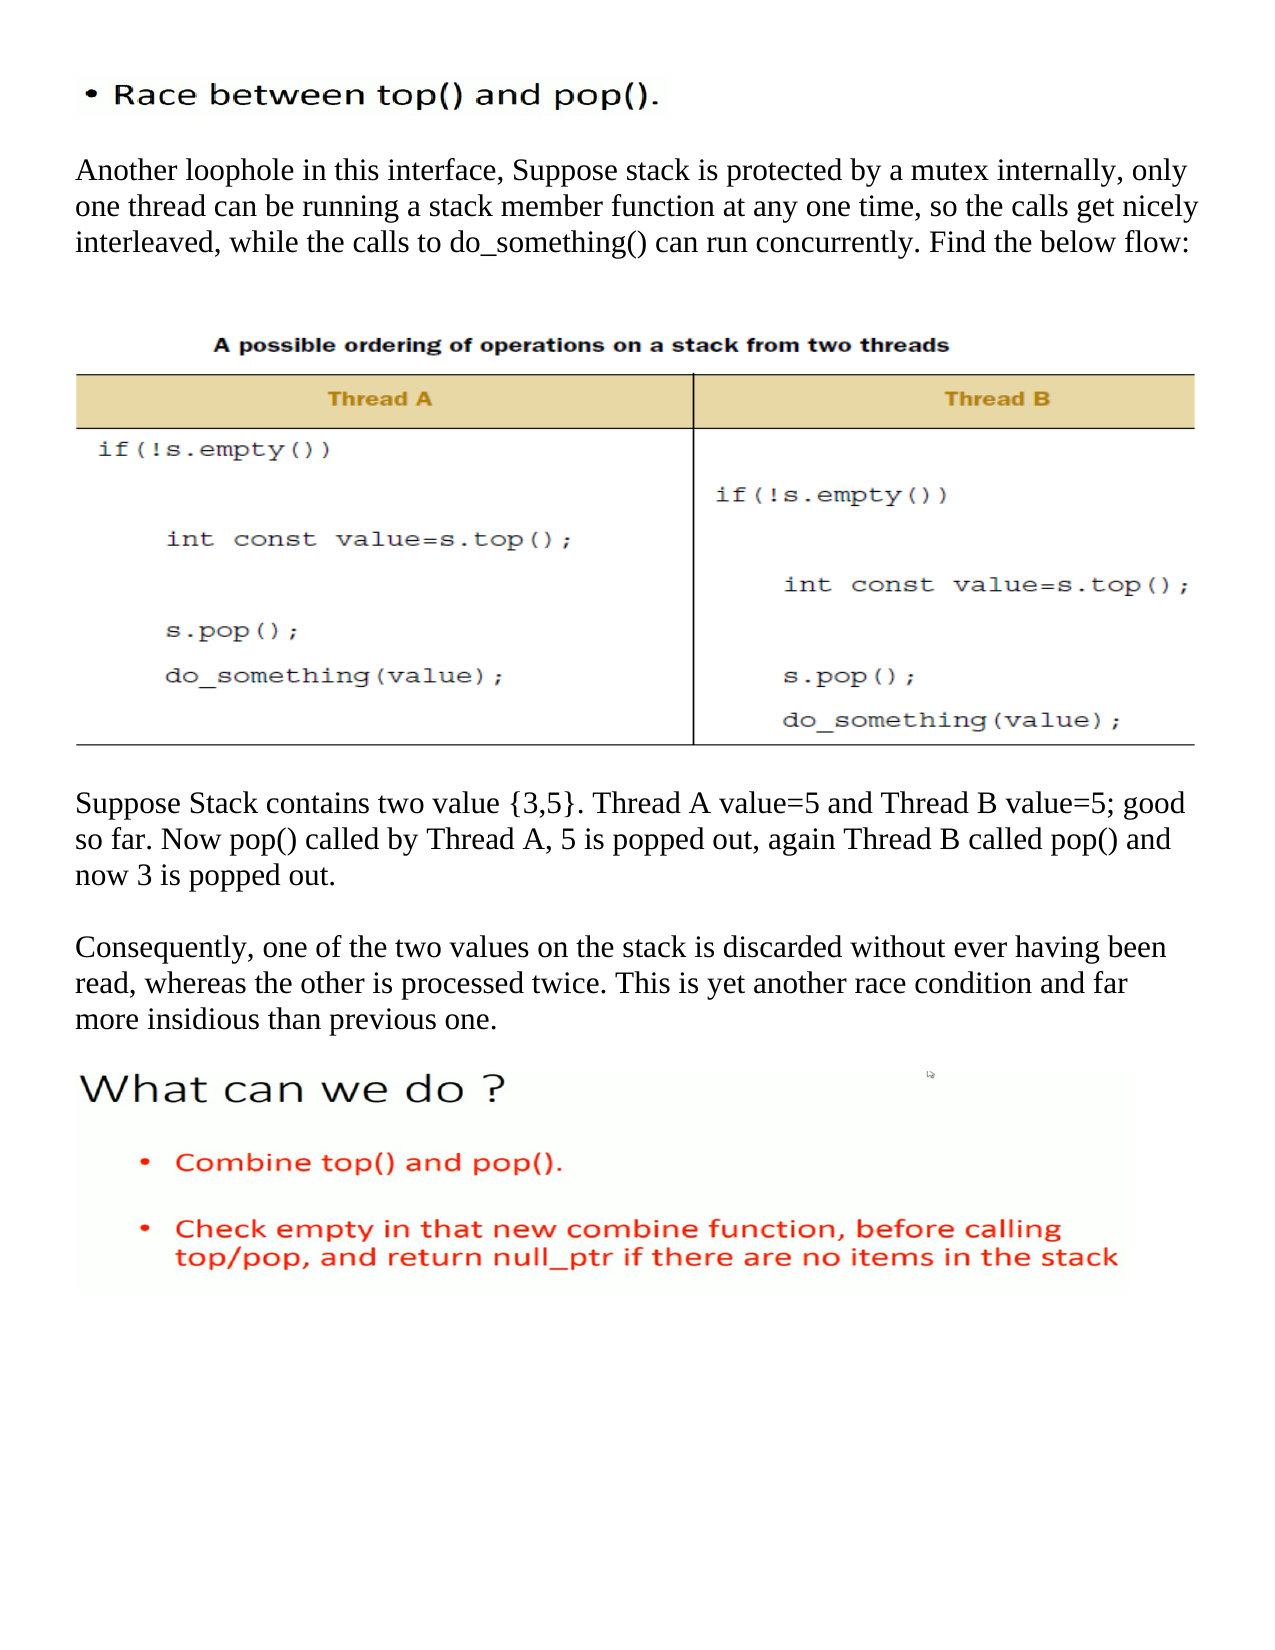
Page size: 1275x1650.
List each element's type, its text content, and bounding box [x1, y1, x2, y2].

picture [75, 1071, 1130, 1290]
text Consequently, one of the two values on the stack is discarded without ever having been read, whereas the other is processed twice. This is yet another race condition and far more insidious than previous one. [75, 928, 1200, 1036]
picture [75, 331, 1200, 749]
picture [75, 75, 669, 116]
text Suppose Stack contains two value {3,5}. Thread A value=5 and Thread B value=5; good so far. Now pop() called by Thread A, 5 is popped out, again Thread B called pop() and now 3 is popped out. [75, 784, 1200, 892]
text Another loophole in this interface, Suppose stack is protected by a mutex internally, only one thread can be running a stack member function at any one time, so the calls get nicely interleaved, while the calls to do_something() can run concurrently. Find the below flow: [75, 152, 1200, 259]
